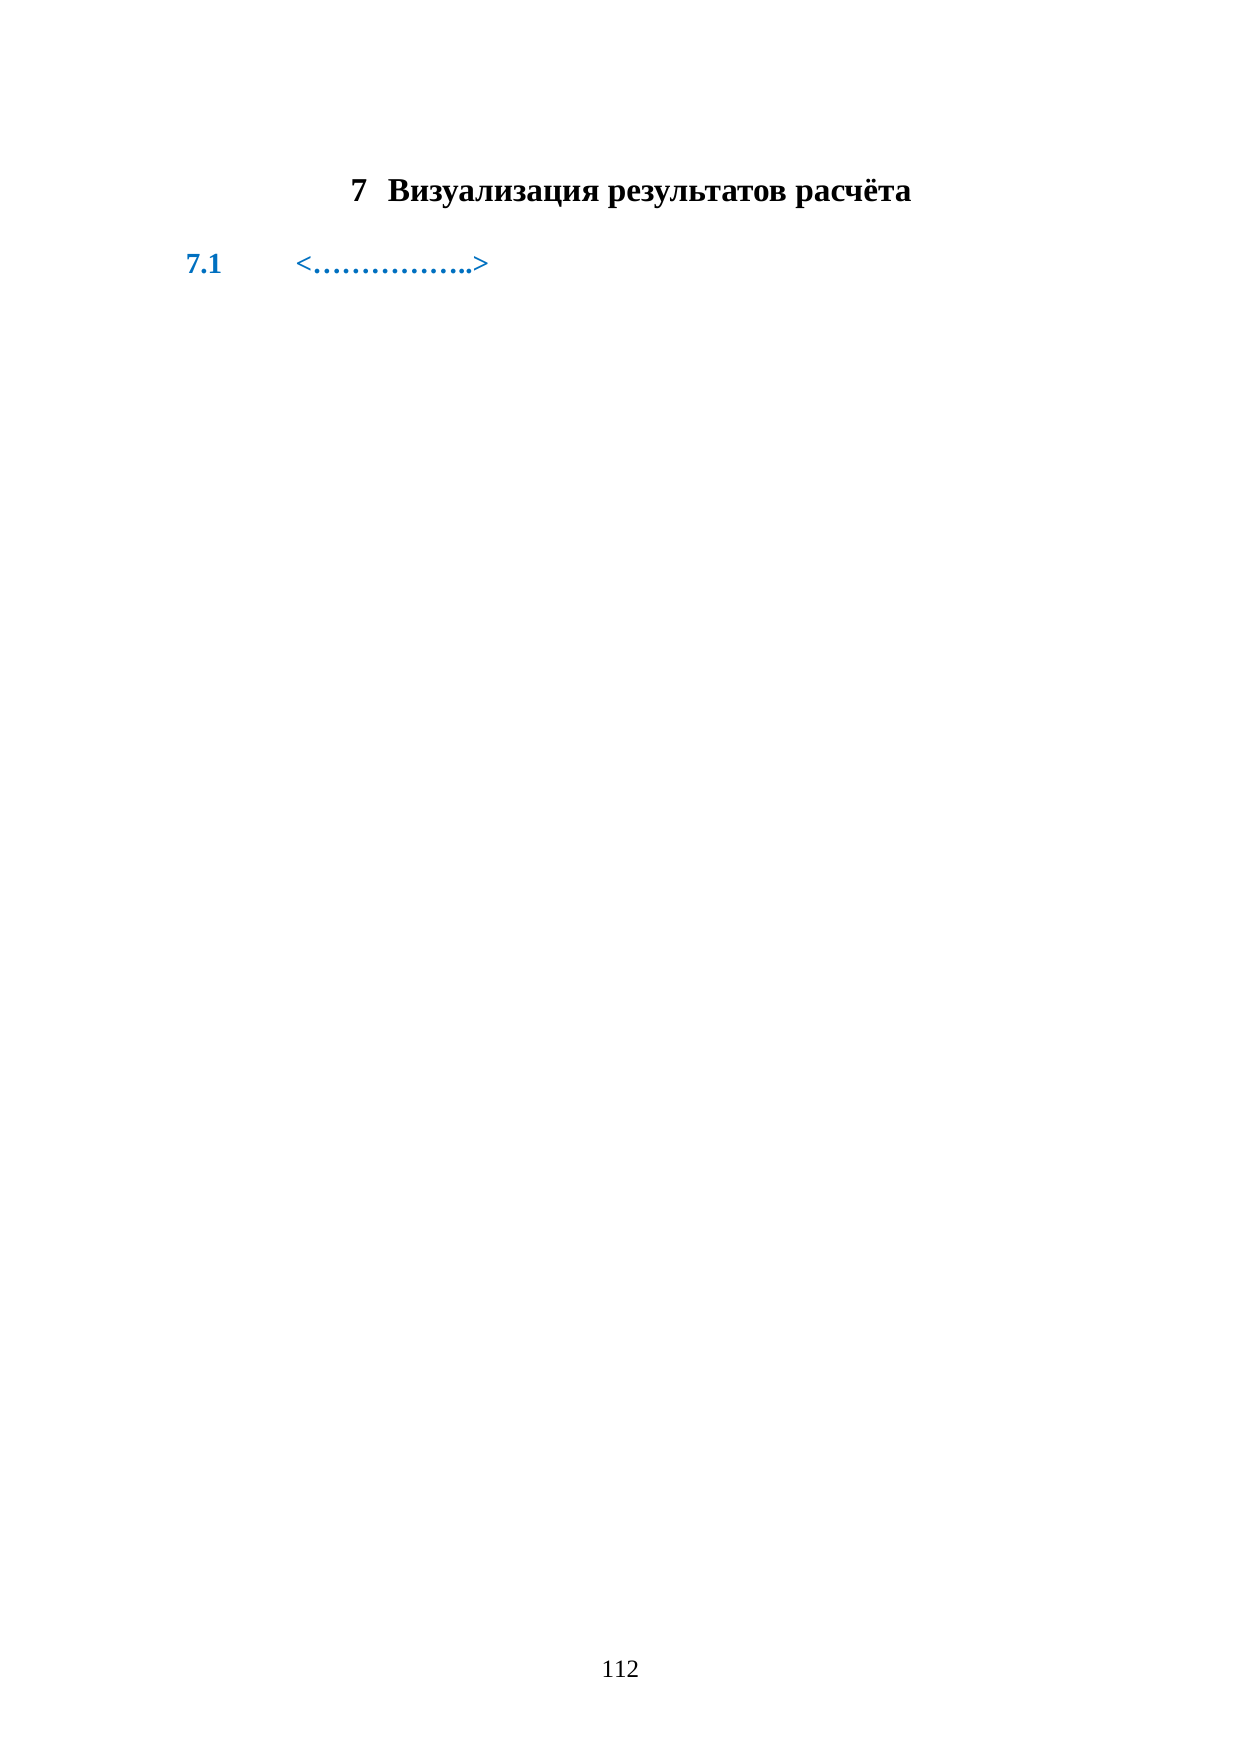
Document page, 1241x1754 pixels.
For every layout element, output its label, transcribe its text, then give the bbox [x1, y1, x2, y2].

subtitle <……………..> [155, 246, 1093, 280]
subtitle Визуализация результатов расчёта [178, 170, 1093, 209]
